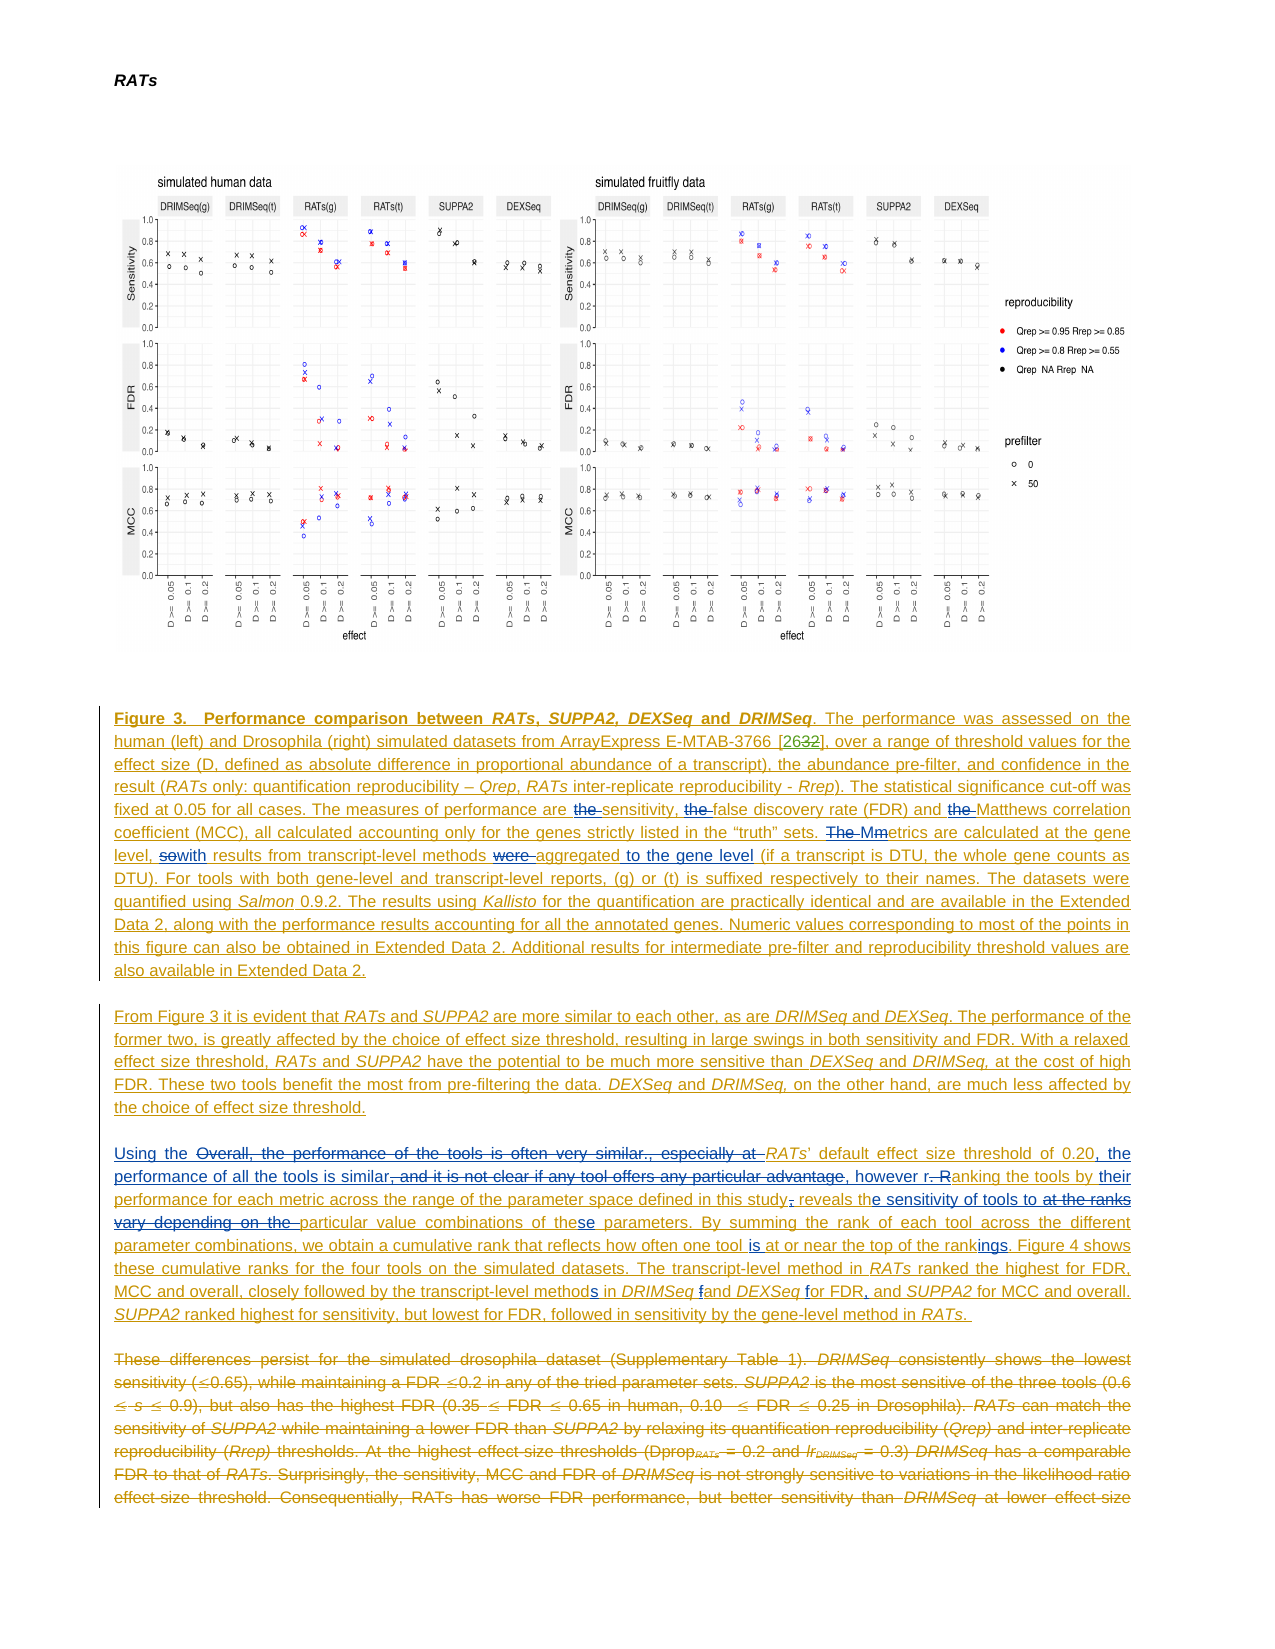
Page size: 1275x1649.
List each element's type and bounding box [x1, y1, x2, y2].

picture [115, 165, 1131, 652]
